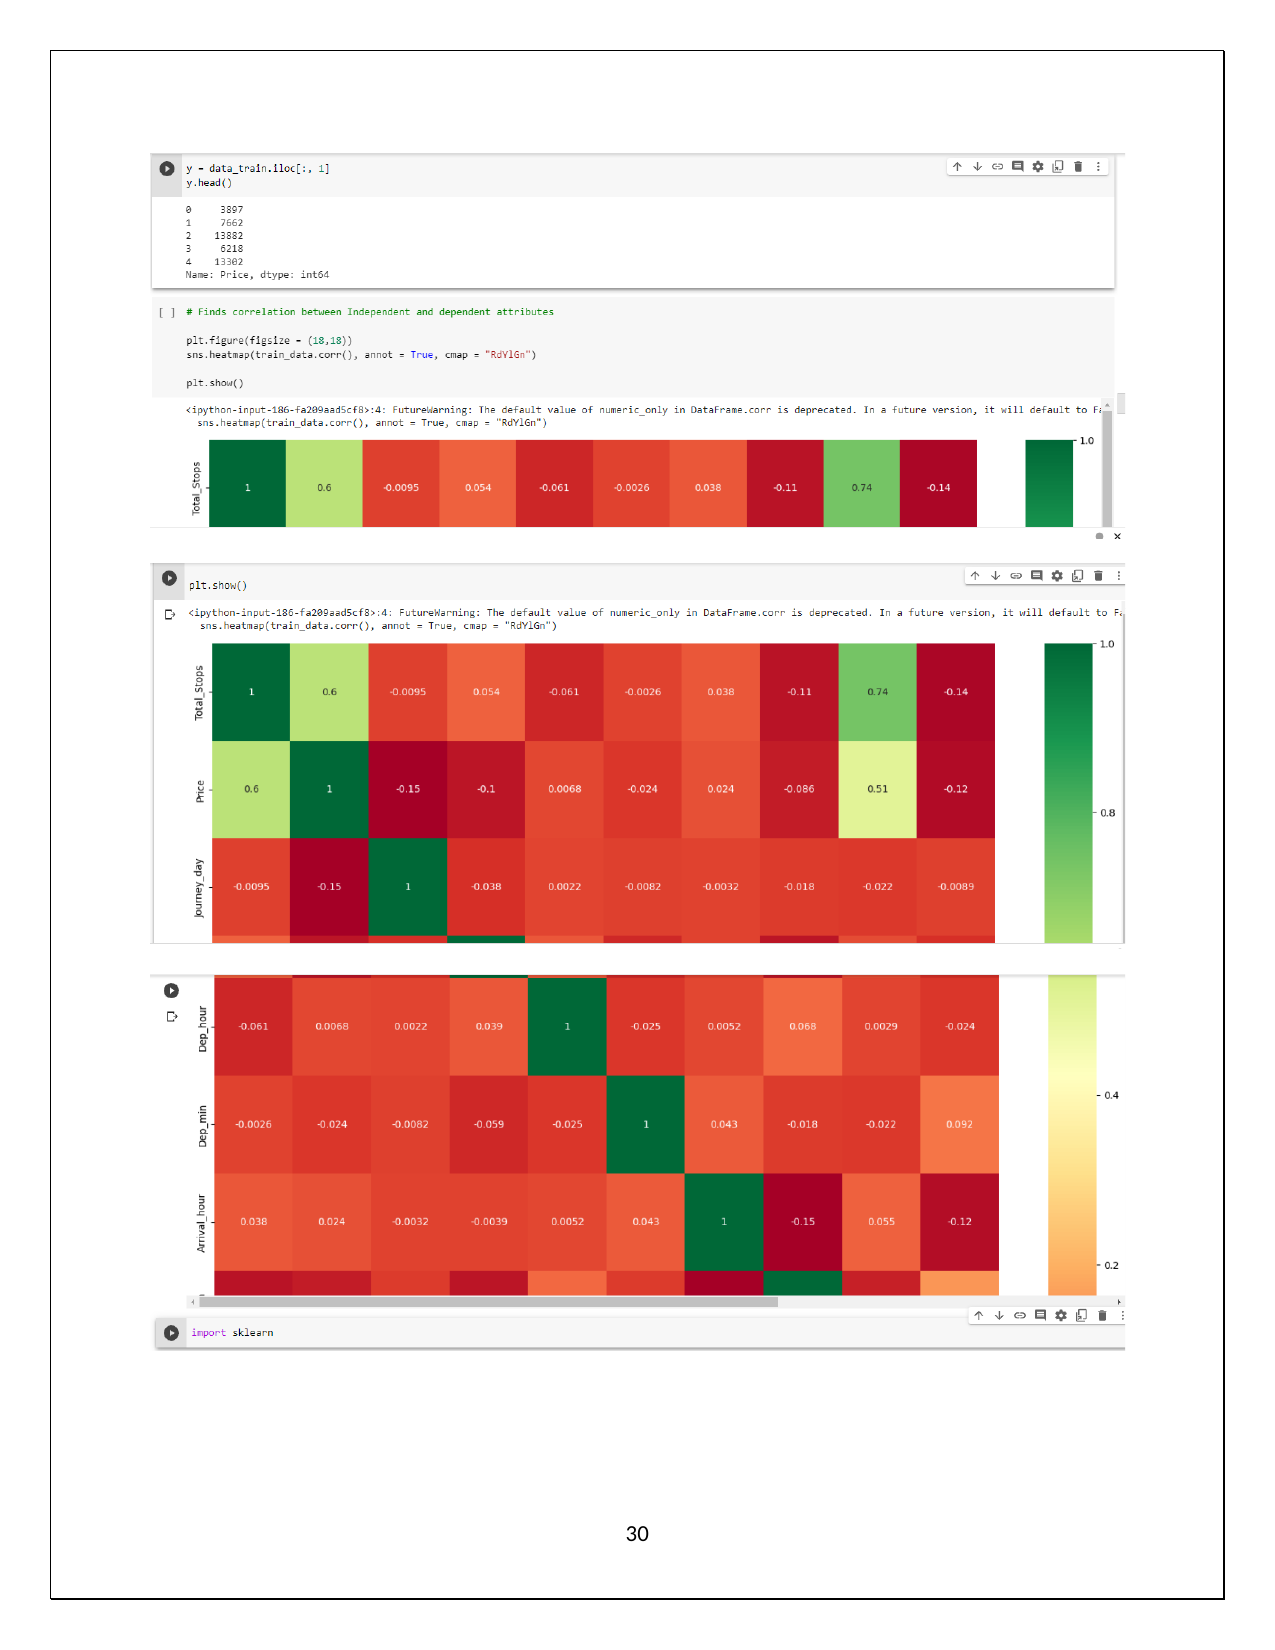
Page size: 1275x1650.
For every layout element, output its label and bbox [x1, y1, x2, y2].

picture [150, 150, 1125, 539]
picture [150, 563, 1125, 949]
picture [150, 973, 1125, 1351]
